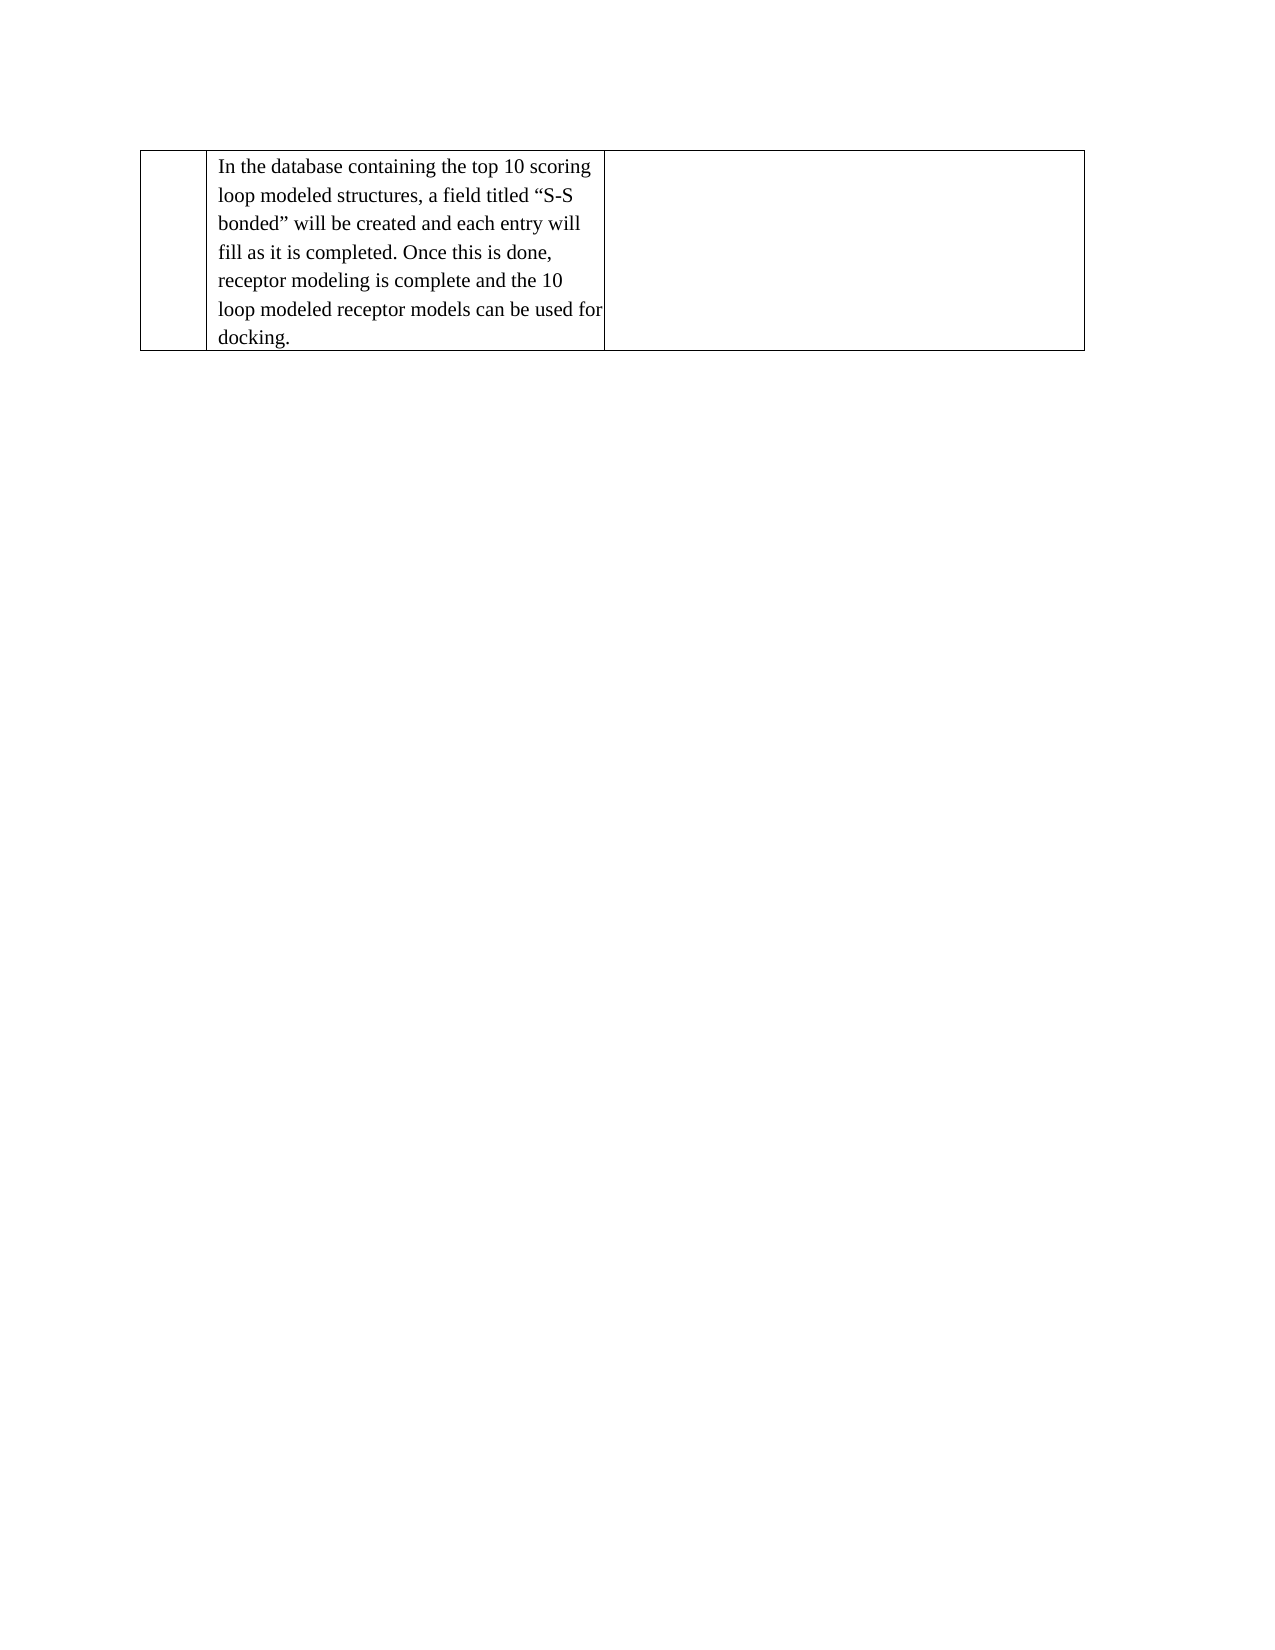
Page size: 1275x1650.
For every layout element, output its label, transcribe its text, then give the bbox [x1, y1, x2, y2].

table_cell 28 [141, 151, 206, 350]
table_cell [207, 151, 604, 350]
table_cell [605, 151, 1084, 350]
